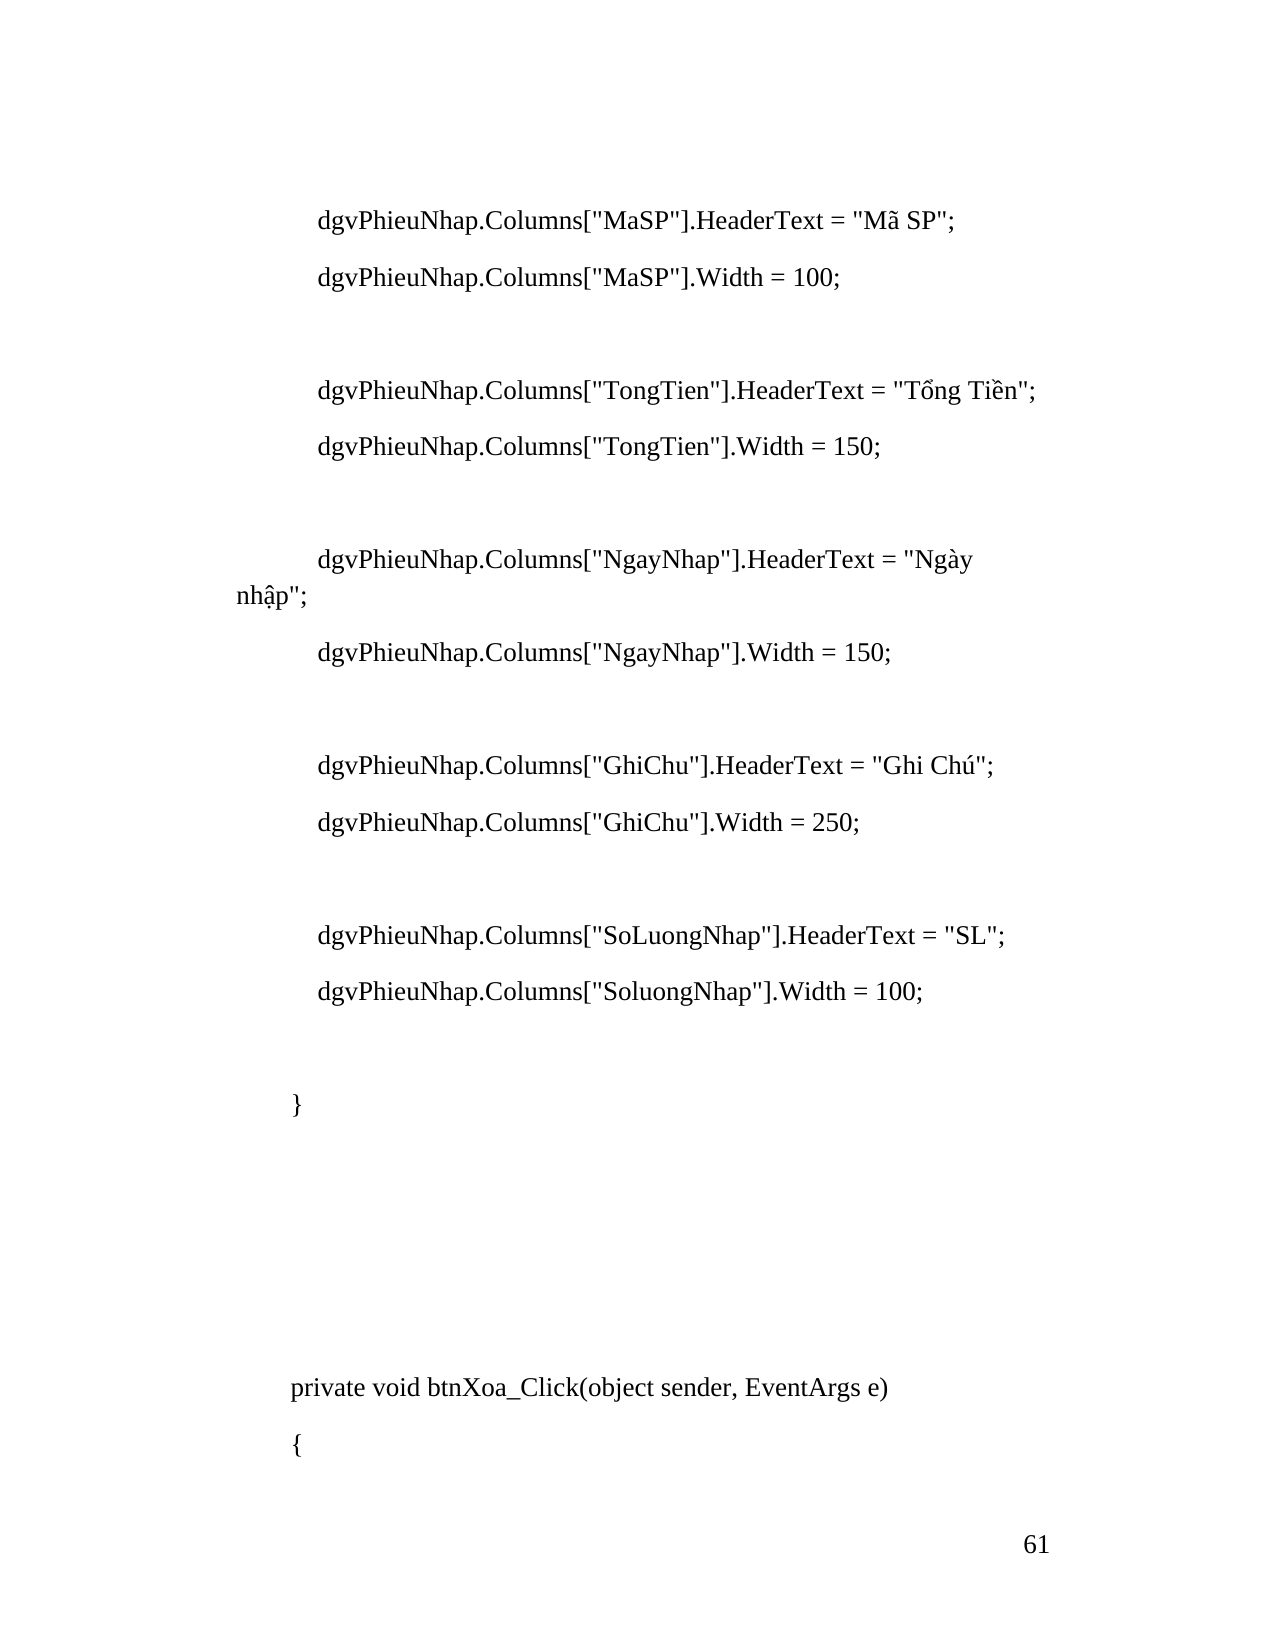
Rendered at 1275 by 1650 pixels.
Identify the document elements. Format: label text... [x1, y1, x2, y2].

text dgvPhieuNhap.Columns["NgayNhap"].HeaderText = "Ngày nhập"; [236, 544, 1050, 611]
text dgvPhieuNhap.Columns["MaSP"].Width = 100; [236, 261, 1050, 292]
text } [236, 1088, 1050, 1119]
text dgvPhieuNhap.Columns["MaSP"].HeaderText = "Mã SP"; [236, 204, 1050, 235]
text dgvPhieuNhap.Columns["SoLuongNhap"].HeaderText = "SL"; [236, 919, 1050, 950]
text dgvPhieuNhap.Columns["TongTien"].Width = 150; [236, 431, 1050, 462]
text dgvPhieuNhap.Columns["TongTien"].HeaderText = "Tổng Tiền"; [236, 374, 1050, 405]
text dgvPhieuNhap.Columns["GhiChu"].HeaderText = "Ghi Chú"; [236, 749, 1050, 780]
text private void btnXoa_Click(object sender, EventArgs e) [236, 1371, 1050, 1402]
text { [236, 1428, 1050, 1459]
text dgvPhieuNhap.Columns["GhiChu"].Width = 250; [236, 806, 1050, 837]
text dgvPhieuNhap.Columns["NgayNhap"].Width = 150; [236, 636, 1050, 667]
text dgvPhieuNhap.Columns["SoluongNhap"].Width = 100; [236, 975, 1050, 1006]
